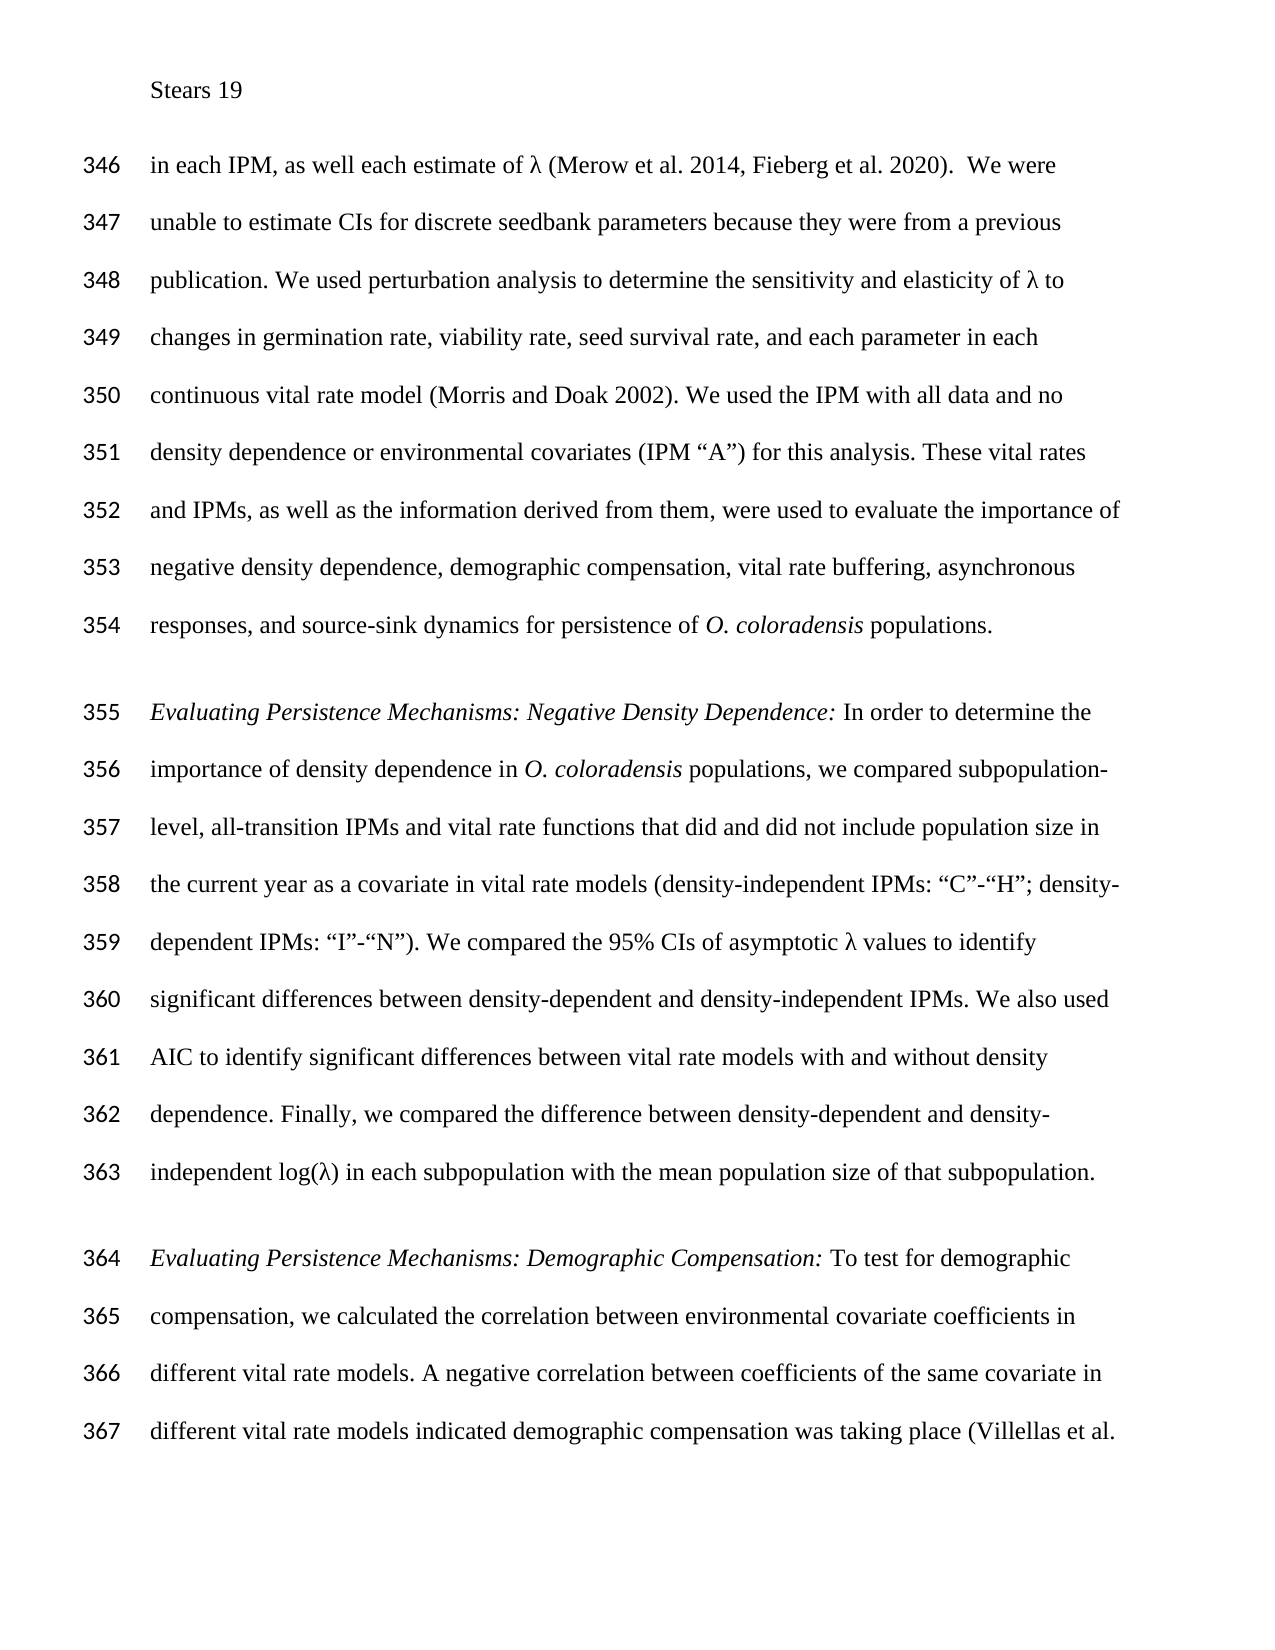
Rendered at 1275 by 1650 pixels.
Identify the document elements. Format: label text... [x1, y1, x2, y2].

text Evaluating Persistence Mechanisms: Negative Density Dependence: In order to determine the importance of density dependence in O. coloradensis populations, we compared subpopulation-level, all-transition IPMs and vital rate functions that did and did not include population size in the current year as a covariate in vital rate models (density-independent IPMs: “C”-“H”; density-dependent IPMs: “I”-“N”). We compared the 95% CIs of asymptotic λ values to identify significant differences between density-dependent and density-independent IPMs. We also used AIC to identify significant differences between vital rate models with and without density dependence. Finally, we compared the difference between density-dependent and density-independent log(λ) in each subpopulation with the mean population size of that subpopulation. [150, 697, 1125, 1185]
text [150, 1243, 1125, 1444]
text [150, 150, 1125, 639]
